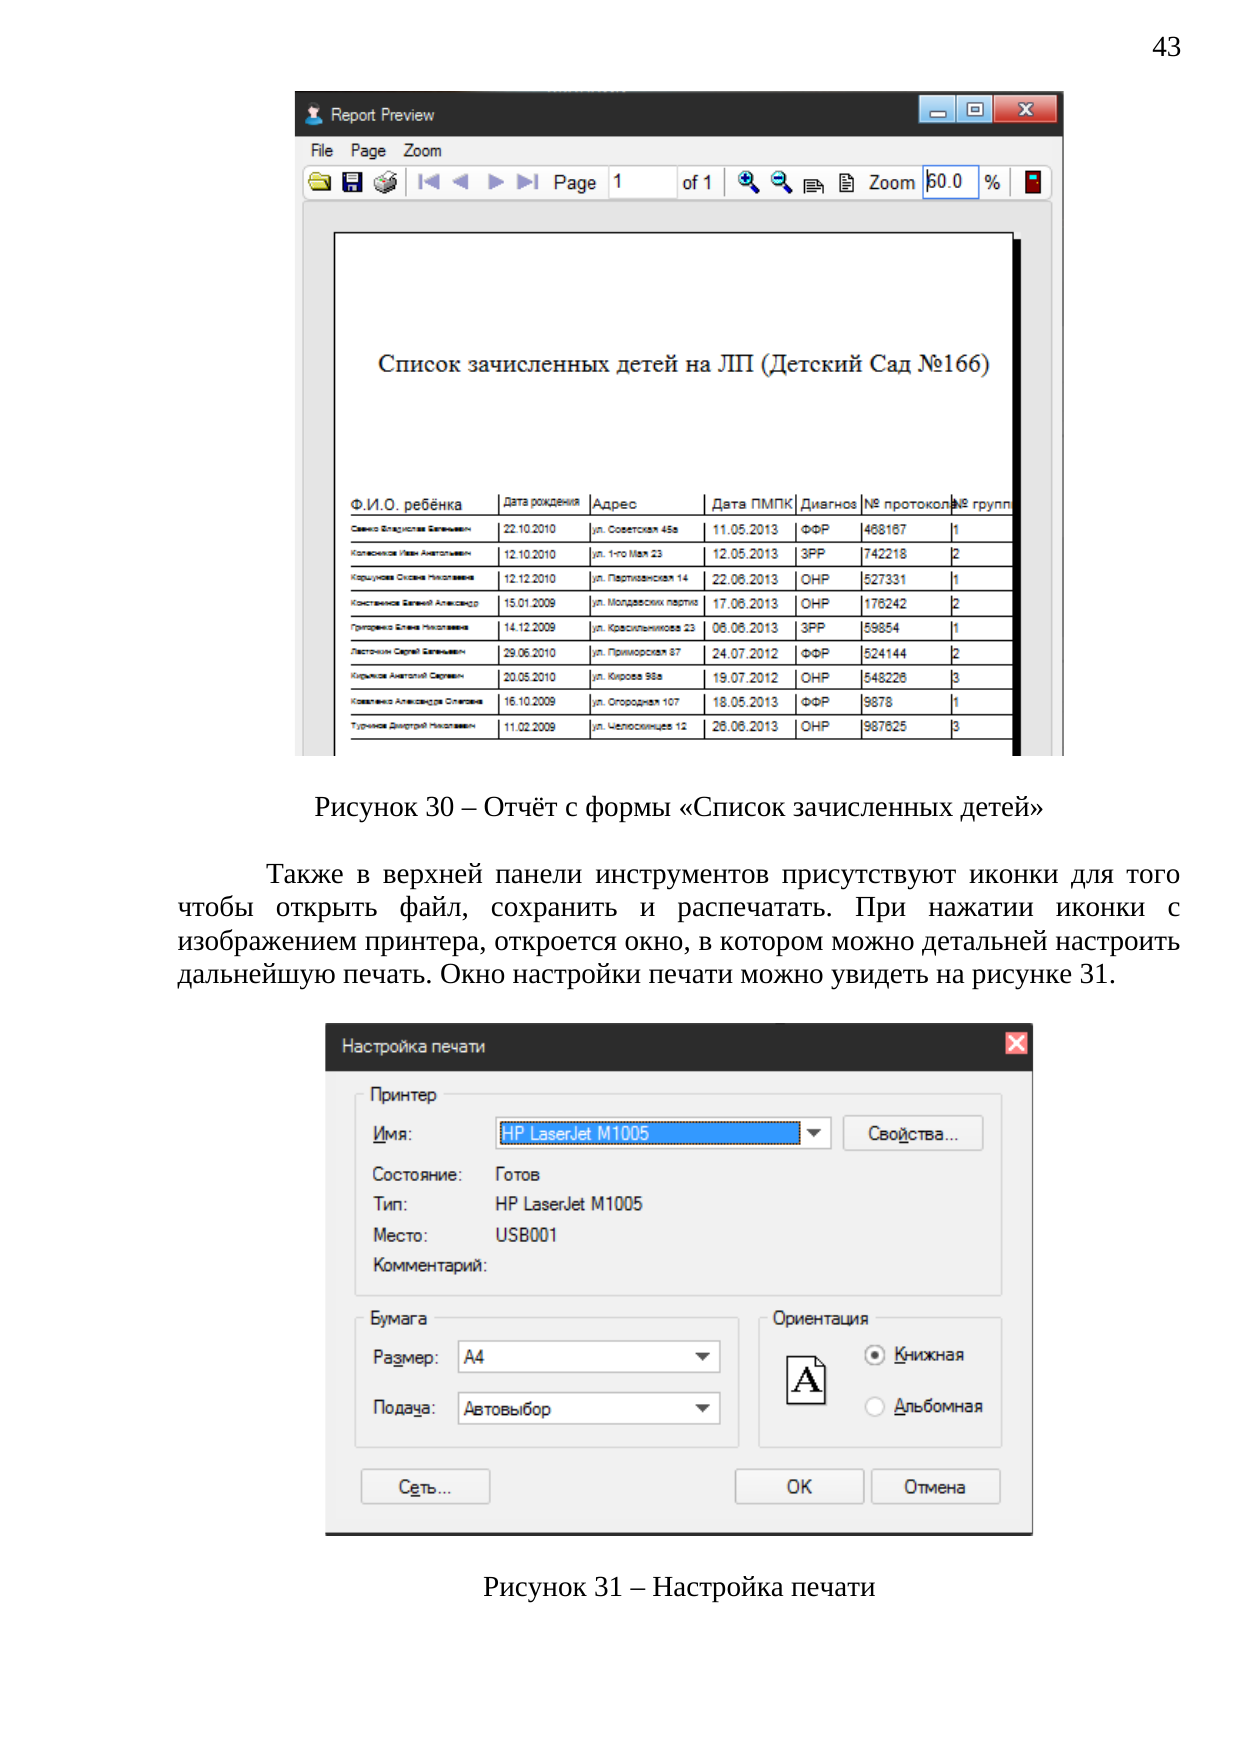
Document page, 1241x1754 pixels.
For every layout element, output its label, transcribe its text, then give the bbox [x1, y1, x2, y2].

picture [294, 91, 1064, 756]
text Рисунок 30 – Отчёт с формы «Список зачисленных детей» [177, 789, 1181, 822]
picture [325, 1023, 1034, 1536]
text Рисунок 31 – Настройка печати [177, 1569, 1181, 1603]
text Также в верхней панели инструментов присутствуют иконки для того чтобы открыть файл, сохранить и распечатать. При нажатии иконки с изображением принтера, откроется окно, в котором можно детальней настроить дальнейшую печать. Окно настройки печати можно увидеть на рисунке 31. [177, 856, 1181, 990]
